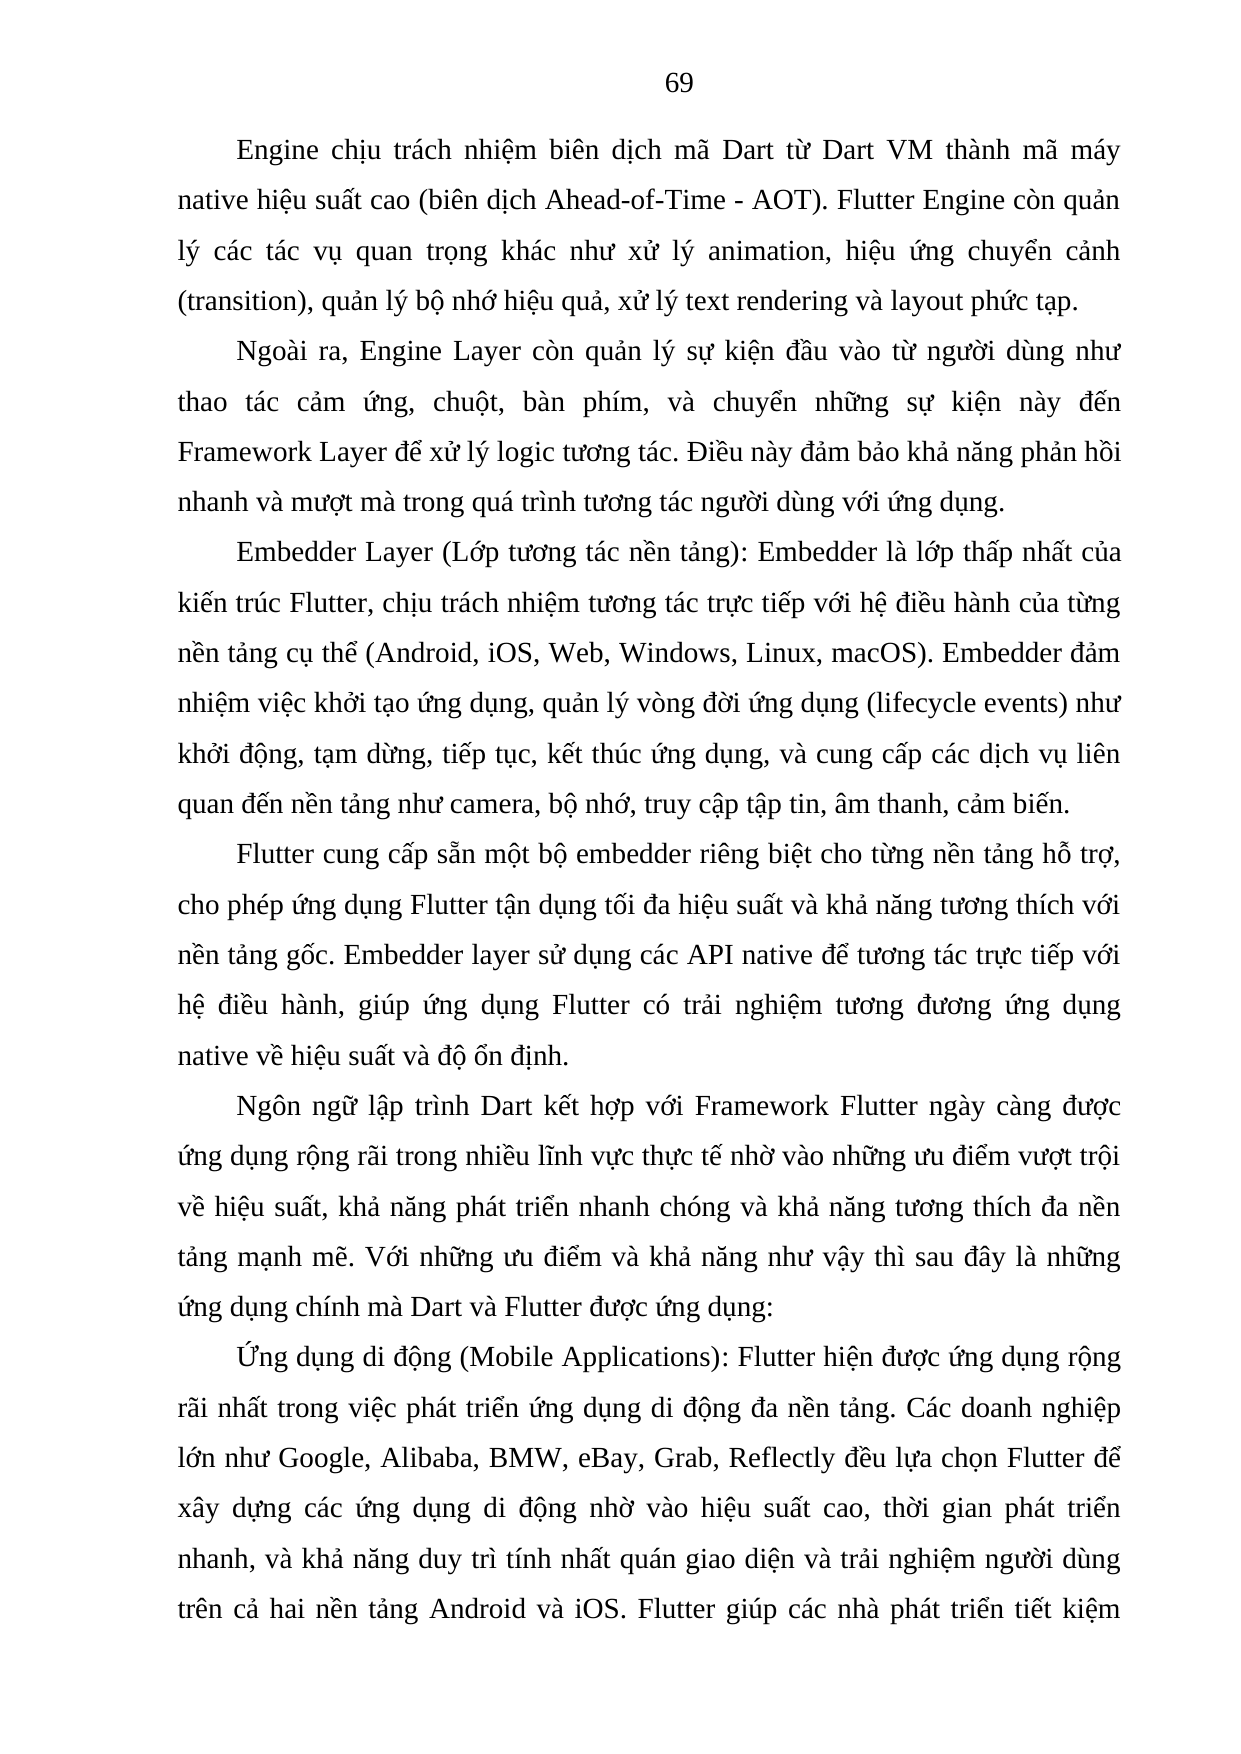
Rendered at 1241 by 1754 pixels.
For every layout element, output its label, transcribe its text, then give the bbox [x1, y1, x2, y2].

text Engine chịu trách nhiệm biên dịch mã Dart từ Dart VM thành mã máy native hiệu suất cao (biên dịch Ahead-of-Time - AOT). Flutter Engine còn quản lý các tác vụ quan trọng khác như xử lý animation, hiệu ứng chuyển cảnh (transition), quản lý bộ nhớ hiệu quả, xử lý text rendering và layout phức tạp. [177, 132, 1122, 317]
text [177, 1339, 1122, 1625]
text Ngôn ngữ lập trình Dart kết hợp với Framework Flutter ngày càng được ứng dụng rộng rãi trong nhiều lĩnh vực thực tế nhờ vào những ưu điểm vượt trội về hiệu suất, khả năng phát triển nhanh chóng và khả năng tương thích đa nền tảng mạnh mẽ. Với những ưu điểm và khả năng như vậy thì sau đây là những ứng dụng chính mà Dart và Flutter được ứng dụng: [177, 1088, 1122, 1323]
text Embedder Layer (Lớp tương tác nền tảng): Embedder là lớp thấp nhất của kiến trúc Flutter, chịu trách nhiệm tương tác trực tiếp với hệ điều hành của từng nền tảng cụ thể (Android, iOS, Web, Windows, Linux, macOS). Embedder đảm nhiệm việc khởi tạo ứng dụng, quản lý vòng đời ứng dụng (lifecycle events) như khởi động, tạm dừng, tiếp tục, kết thúc ứng dụng, và cung cấp các dịch vụ liên quan đến nền tảng như camera, bộ nhớ, truy cập tập tin, âm thanh, cảm biến. [177, 534, 1122, 820]
text Flutter cung cấp sẵn một bộ embedder riêng biệt cho từng nền tảng hỗ trợ, cho phép ứng dụng Flutter tận dụng tối đa hiệu suất và khả năng tương thích với nền tảng gốc. Embedder layer sử dụng các API native để tương tác trực tiếp với hệ điều hành, giúp ứng dụng Flutter có trải nghiệm tương đương ứng dụng native về hiệu suất và độ ổn định. [177, 836, 1122, 1071]
text Ngoài ra, Engine Layer còn quản lý sự kiện đầu vào từ người dùng như thao tác cảm ứng, chuột, bàn phím, và chuyển những sự kiện này đến Framework Layer để xử lý logic tương tác. Điều này đảm bảo khả năng phản hồi nhanh và mượt mà trong quá trình tương tác người dùng với ứng dụng. [177, 333, 1122, 518]
